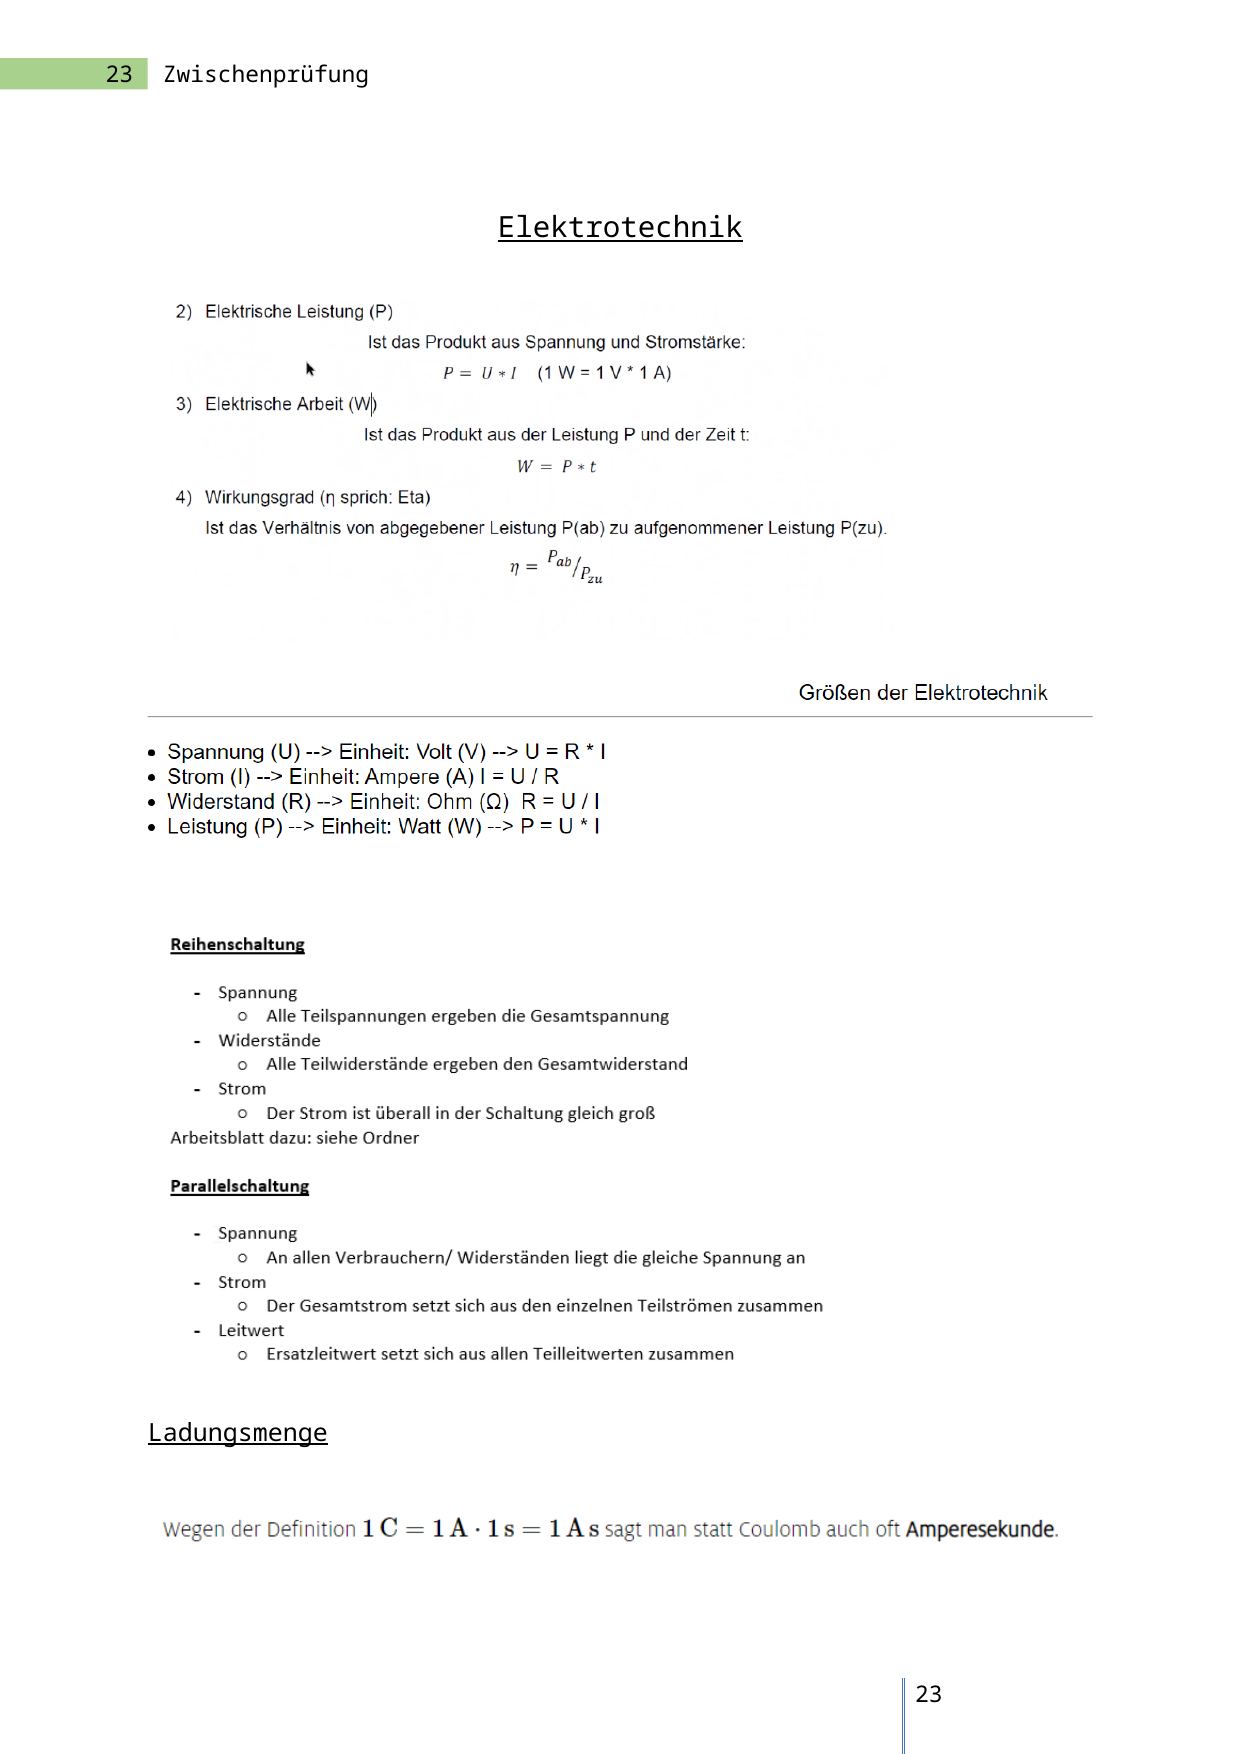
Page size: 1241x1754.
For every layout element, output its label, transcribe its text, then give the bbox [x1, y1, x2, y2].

picture [147, 1501, 1093, 1577]
picture [147, 918, 878, 1396]
picture [147, 299, 897, 642]
picture [147, 660, 1093, 900]
subtitle Ladungsmenge [148, 1414, 1093, 1448]
subtitle Elektrotechnik [148, 206, 1093, 246]
